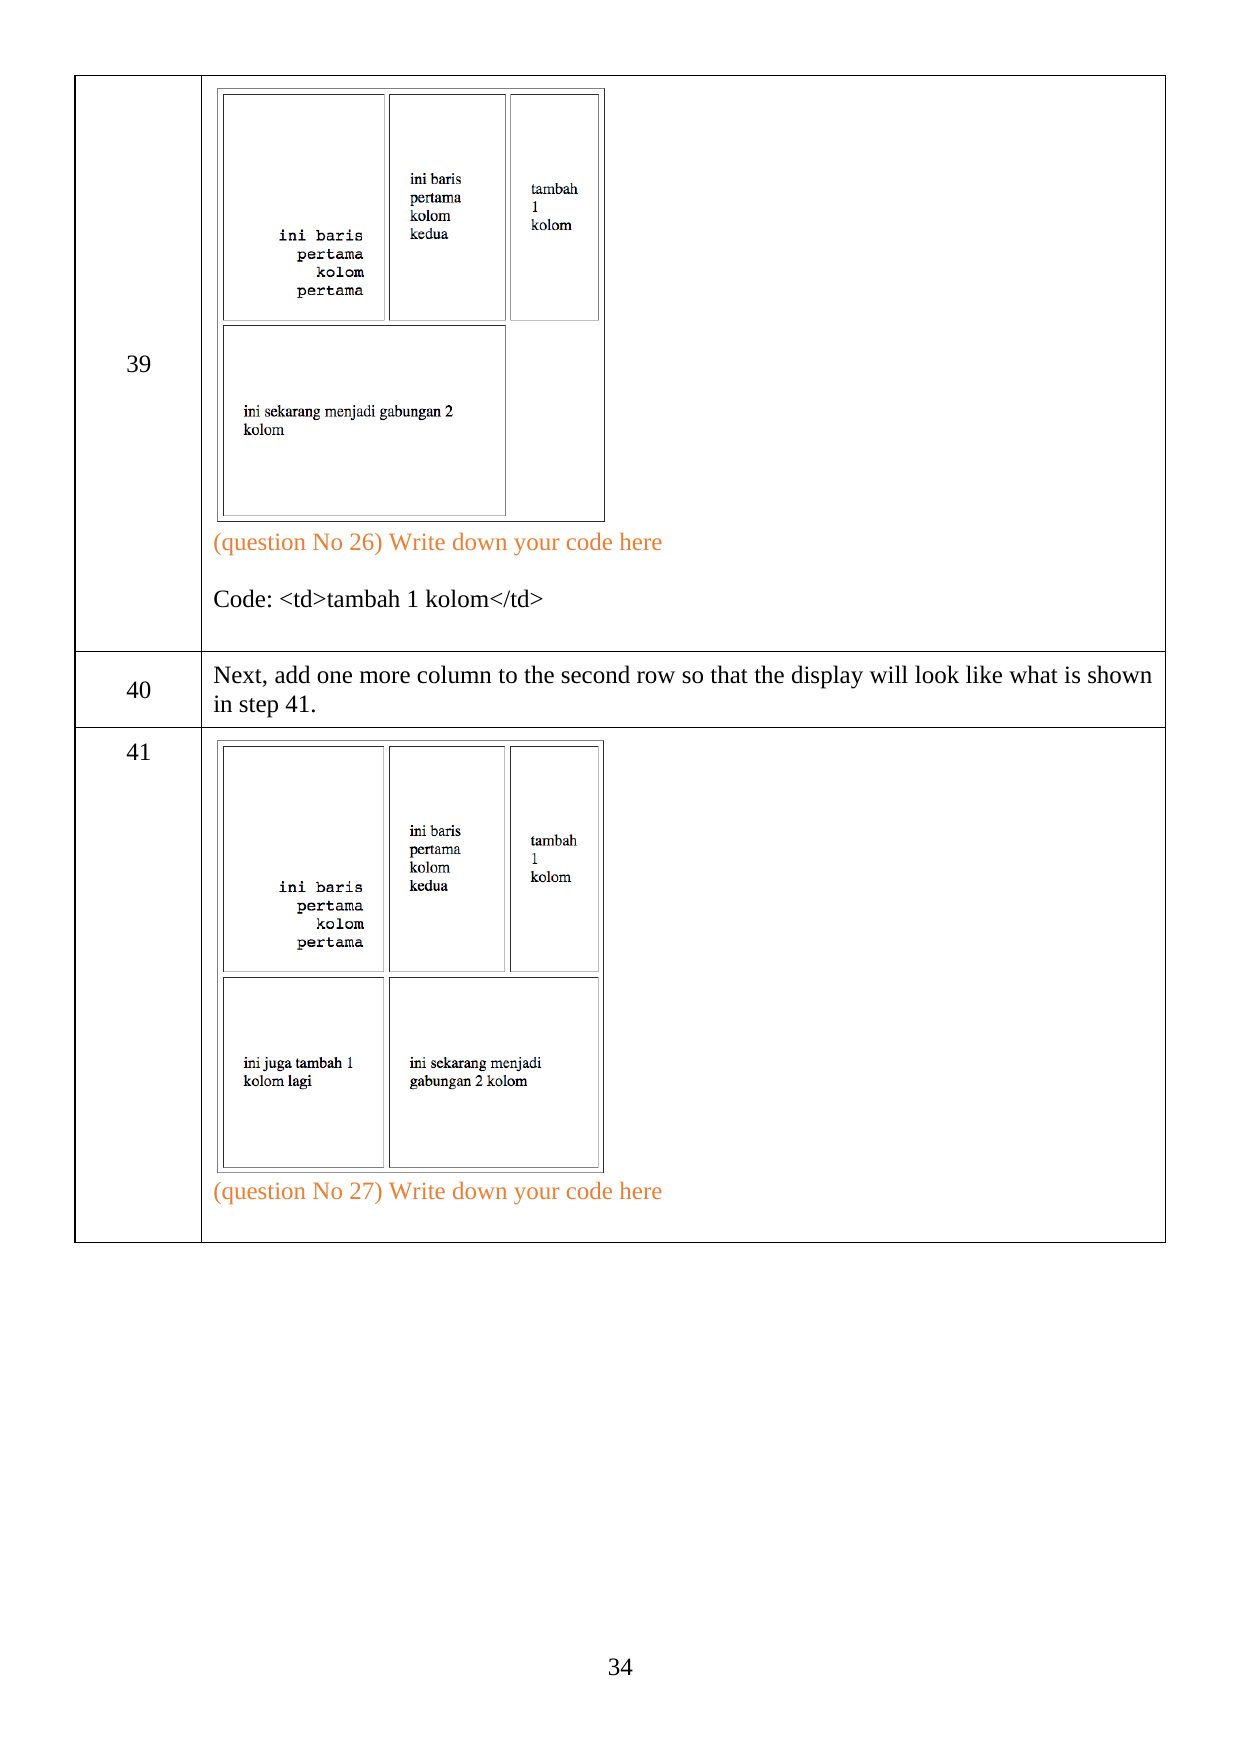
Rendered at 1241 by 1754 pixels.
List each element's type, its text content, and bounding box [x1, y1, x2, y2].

picture [213, 85, 613, 527]
table_cell 40 [76, 652, 201, 727]
table_cell 41 [76, 728, 201, 1242]
picture [213, 736, 610, 1176]
table_cell (question No 26) Write down your code here Code: <td>tambah 1 kolom</td> [202, 76, 1165, 651]
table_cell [202, 728, 1165, 1242]
table_cell 39 [76, 76, 201, 651]
table_cell Next, add one more column to the second row so that the display will look like what is shown in step 41. [202, 652, 1165, 727]
